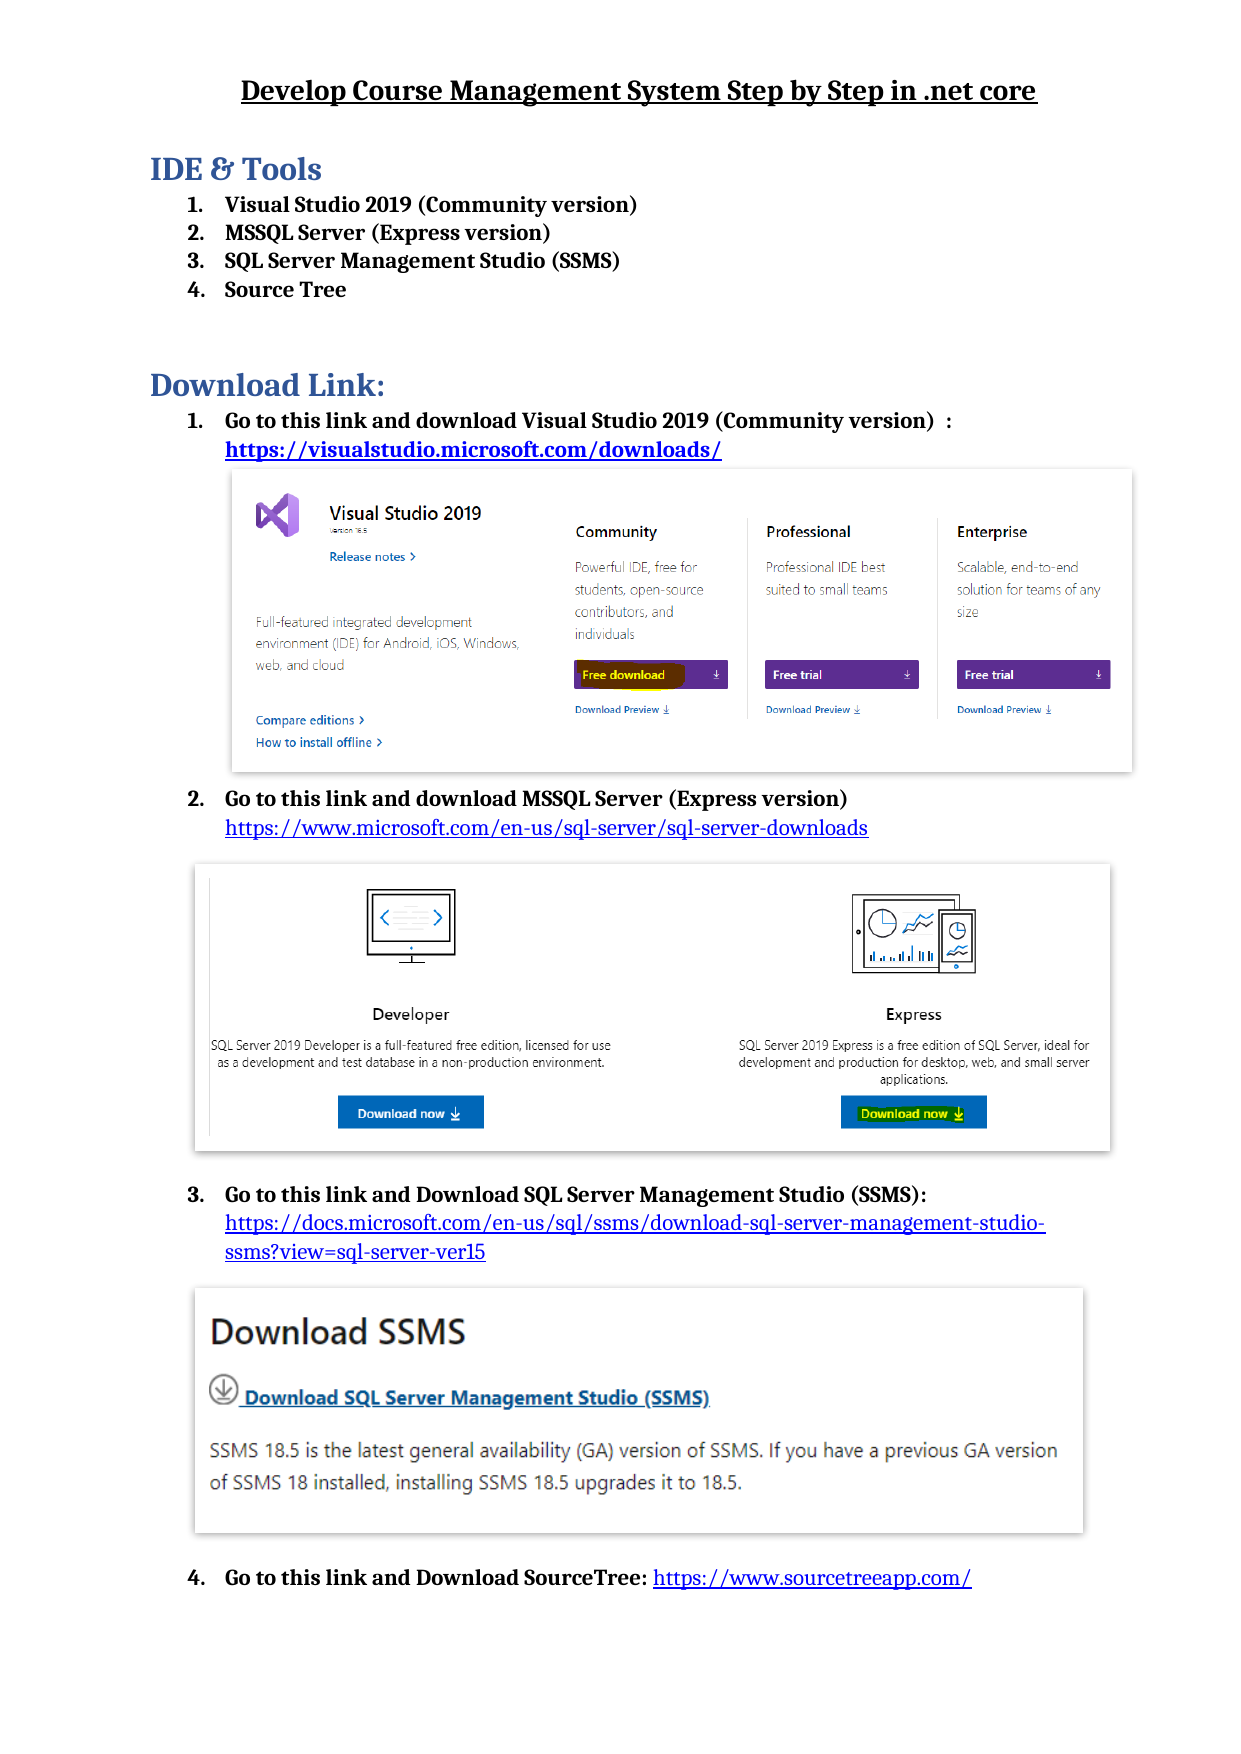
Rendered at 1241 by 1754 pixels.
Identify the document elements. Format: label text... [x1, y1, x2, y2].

list Go to this link and Download SourceTree: https://www.sourcetreeapp.com/ [187, 1565, 1090, 1591]
list MSSQL Server (Express version) [187, 220, 1090, 246]
list https://www.microsoft.com/en-us/sql-server/sql-server-downloads [225, 814, 1090, 841]
picture [209, 878, 1095, 1136]
list Go to this link and download Visual Studio 2019 (Community version) : https://visualstudio.microsoft.com/downloads/ [187, 408, 1090, 463]
subtitle Download Link: [150, 367, 1090, 405]
subtitle IDE & Tools [150, 150, 1090, 188]
list SQL Server Management Studio (SSMS) [187, 248, 1090, 274]
list Go to this link and download MSSQL Server (Express version) [187, 786, 1090, 812]
picture [209, 1302, 1069, 1518]
picture [247, 484, 1117, 757]
list Visual Studio 2019 (Community version) [187, 191, 1090, 218]
list Go to this link and Download SQL Server Management Studio (SSMS): https://docs.microsoft.com/en-us/sql/ssms/download-sql-server-management-studio-ssms?view=sql-server-ver15 [187, 1182, 1090, 1265]
list Source Tree [187, 277, 1090, 303]
